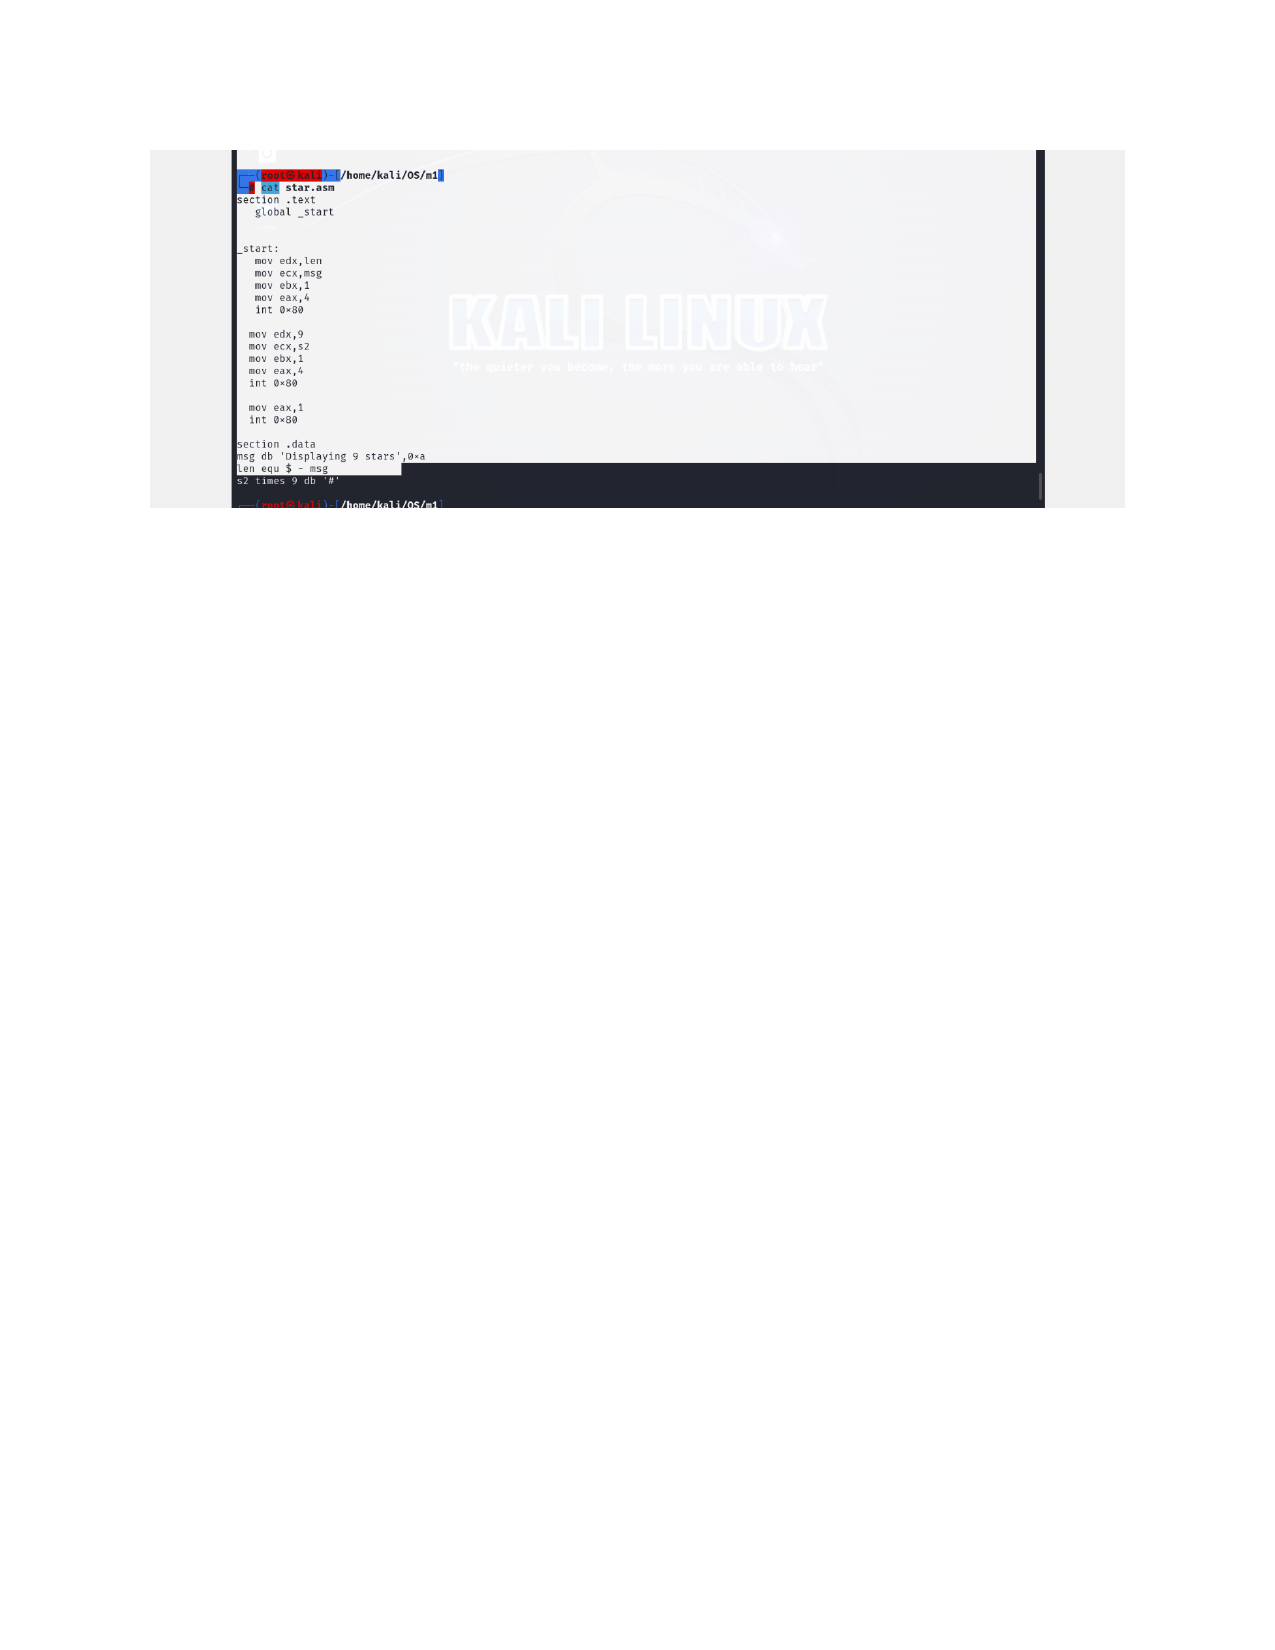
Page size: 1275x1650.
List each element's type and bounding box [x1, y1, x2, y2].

picture [150, 150, 1125, 508]
